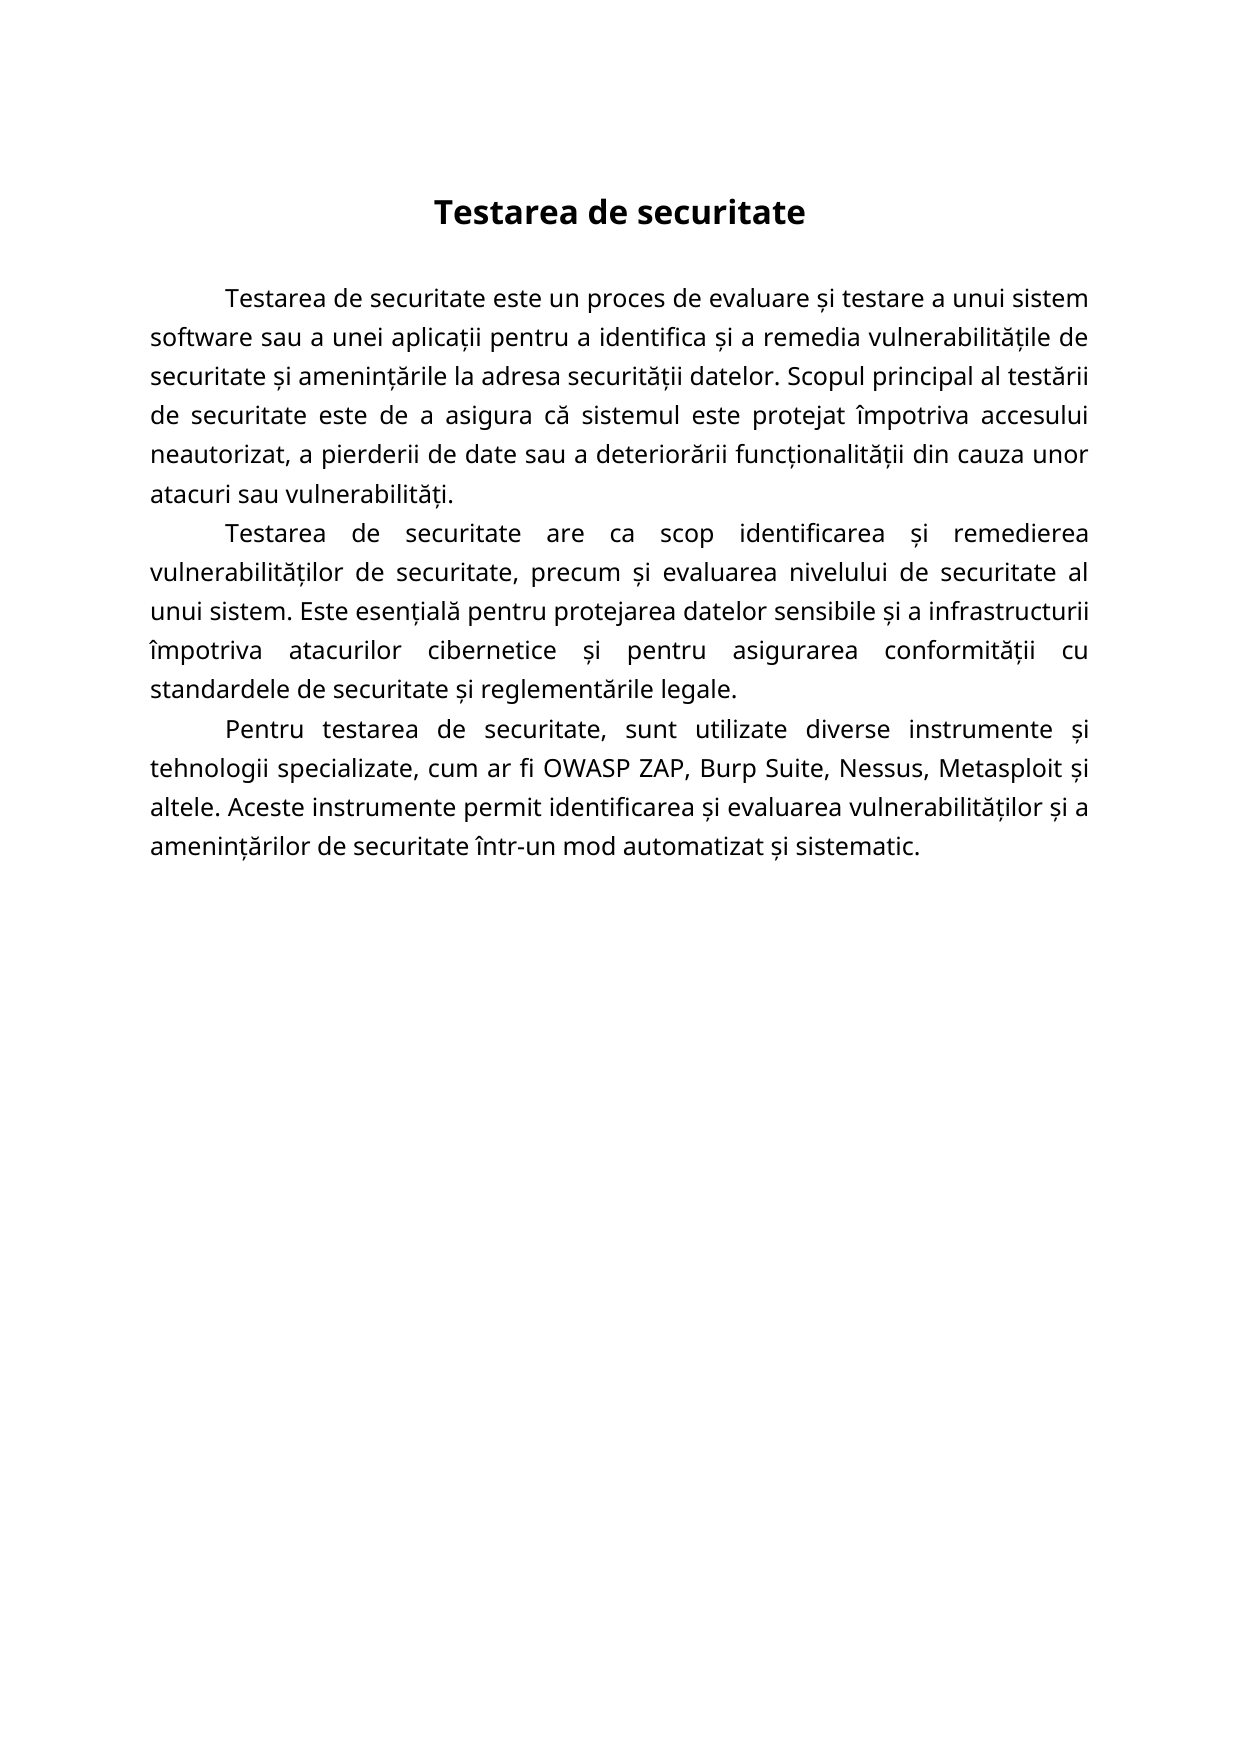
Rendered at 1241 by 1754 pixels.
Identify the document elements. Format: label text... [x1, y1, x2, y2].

text Testarea de securitate este un proces de evaluare și testare a unui sistem software sau a unei aplicații pentru a identifica și a remedia vulnerabilitățile de securitate și amenințările la adresa securității datelor. Scopul principal al testării de securitate este de a asigura că sistemul este protejat împotriva accesului neautorizat, a pierderii de date sau a deteriorării funcționalității din cauza unor atacuri sau vulnerabilități. [150, 281, 1090, 510]
subtitle Testarea de securitate [150, 189, 1090, 234]
text Pentru testarea de securitate, sunt utilizate diverse instrumente și tehnologii specializate, cum ar fi OWASP ZAP, Burp Suite, Nessus, Metasploit și altele. Aceste instrumente permit identificarea și evaluarea vulnerabilităților și a amenințărilor de securitate într-un mod automatizat și sistematic. [150, 711, 1090, 863]
text Testarea de securitate are ca scop identificarea și remedierea vulnerabilităților de securitate, precum și evaluarea nivelului de securitate al unui sistem. Este esențială pentru protejarea datelor sensibile și a infrastructurii împotriva atacurilor cibernetice și pentru asigurarea conformității cu standardele de securitate și reglementările legale. [150, 516, 1090, 706]
